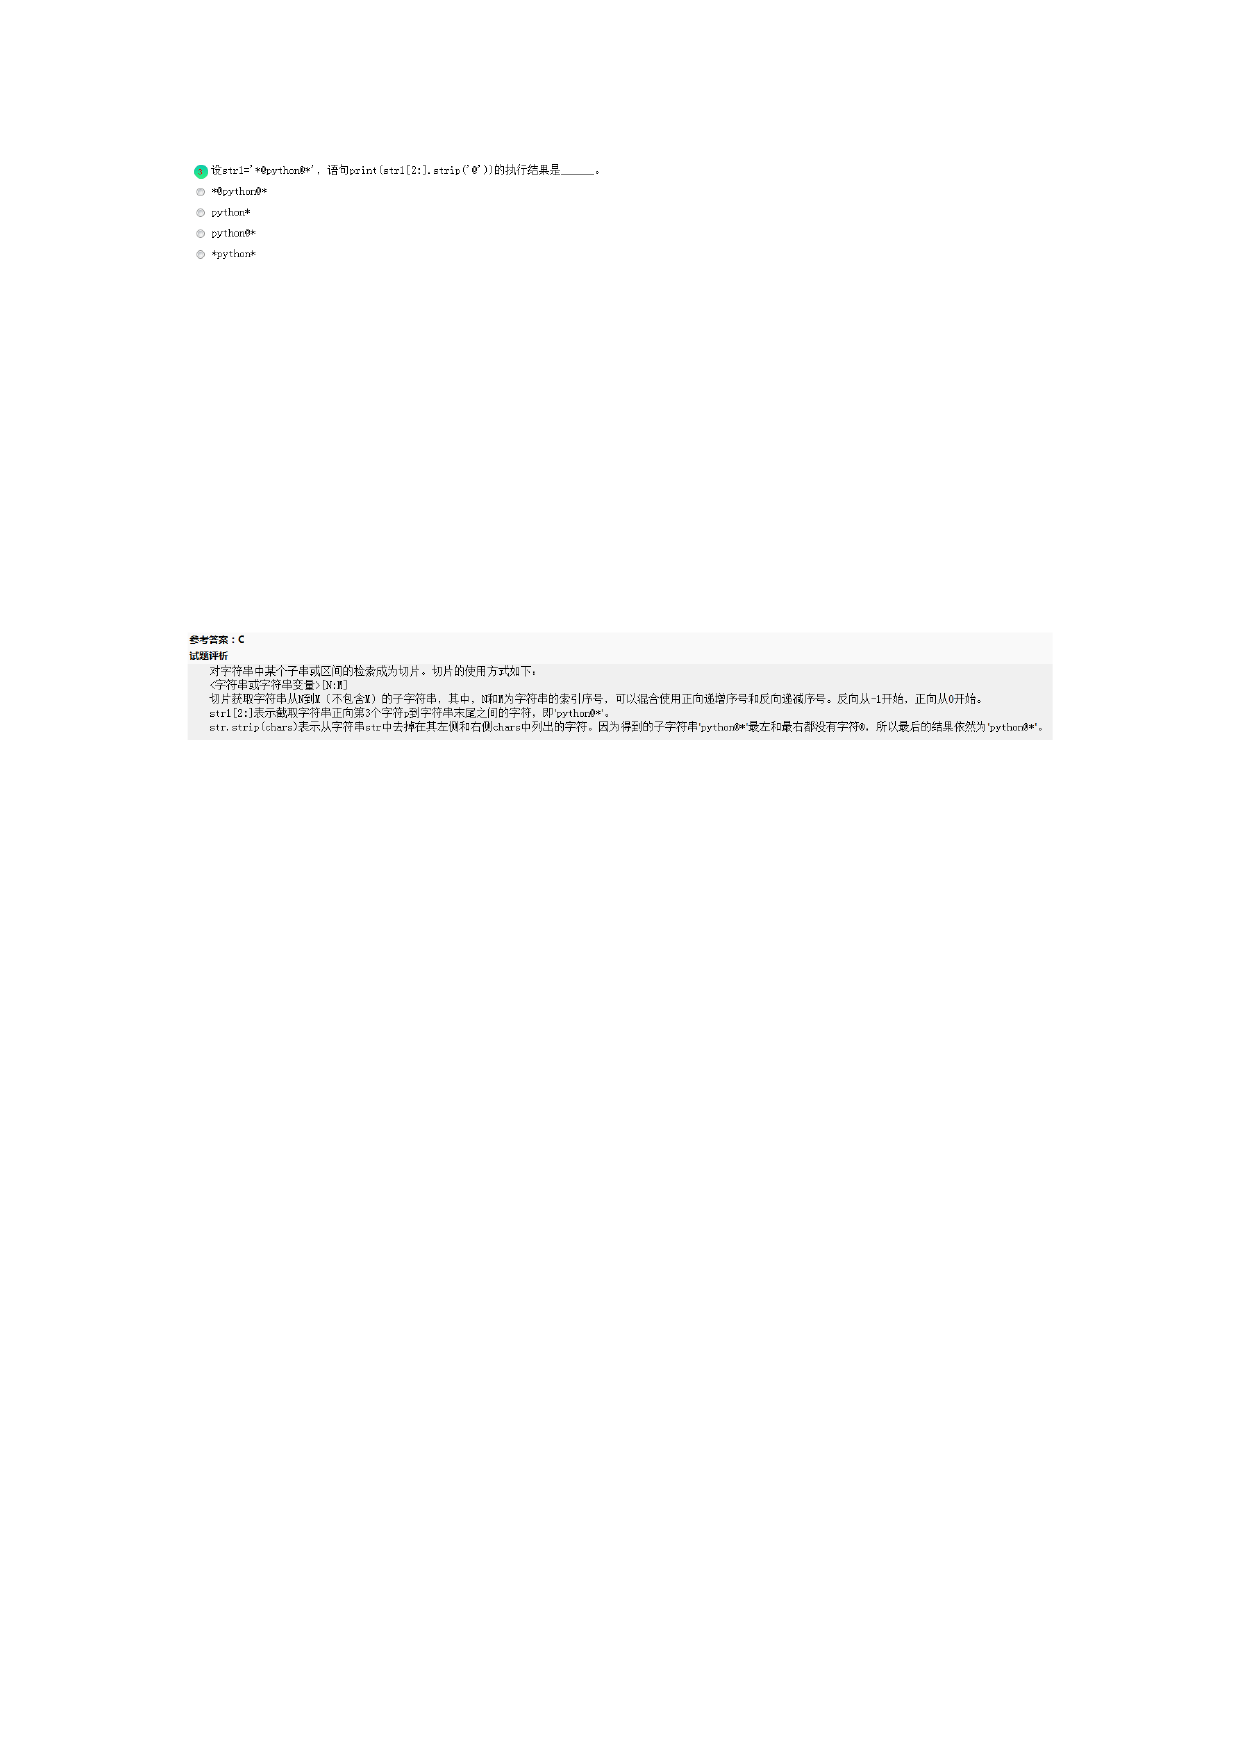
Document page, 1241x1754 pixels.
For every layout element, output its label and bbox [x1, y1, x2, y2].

picture [187, 162, 1053, 740]
